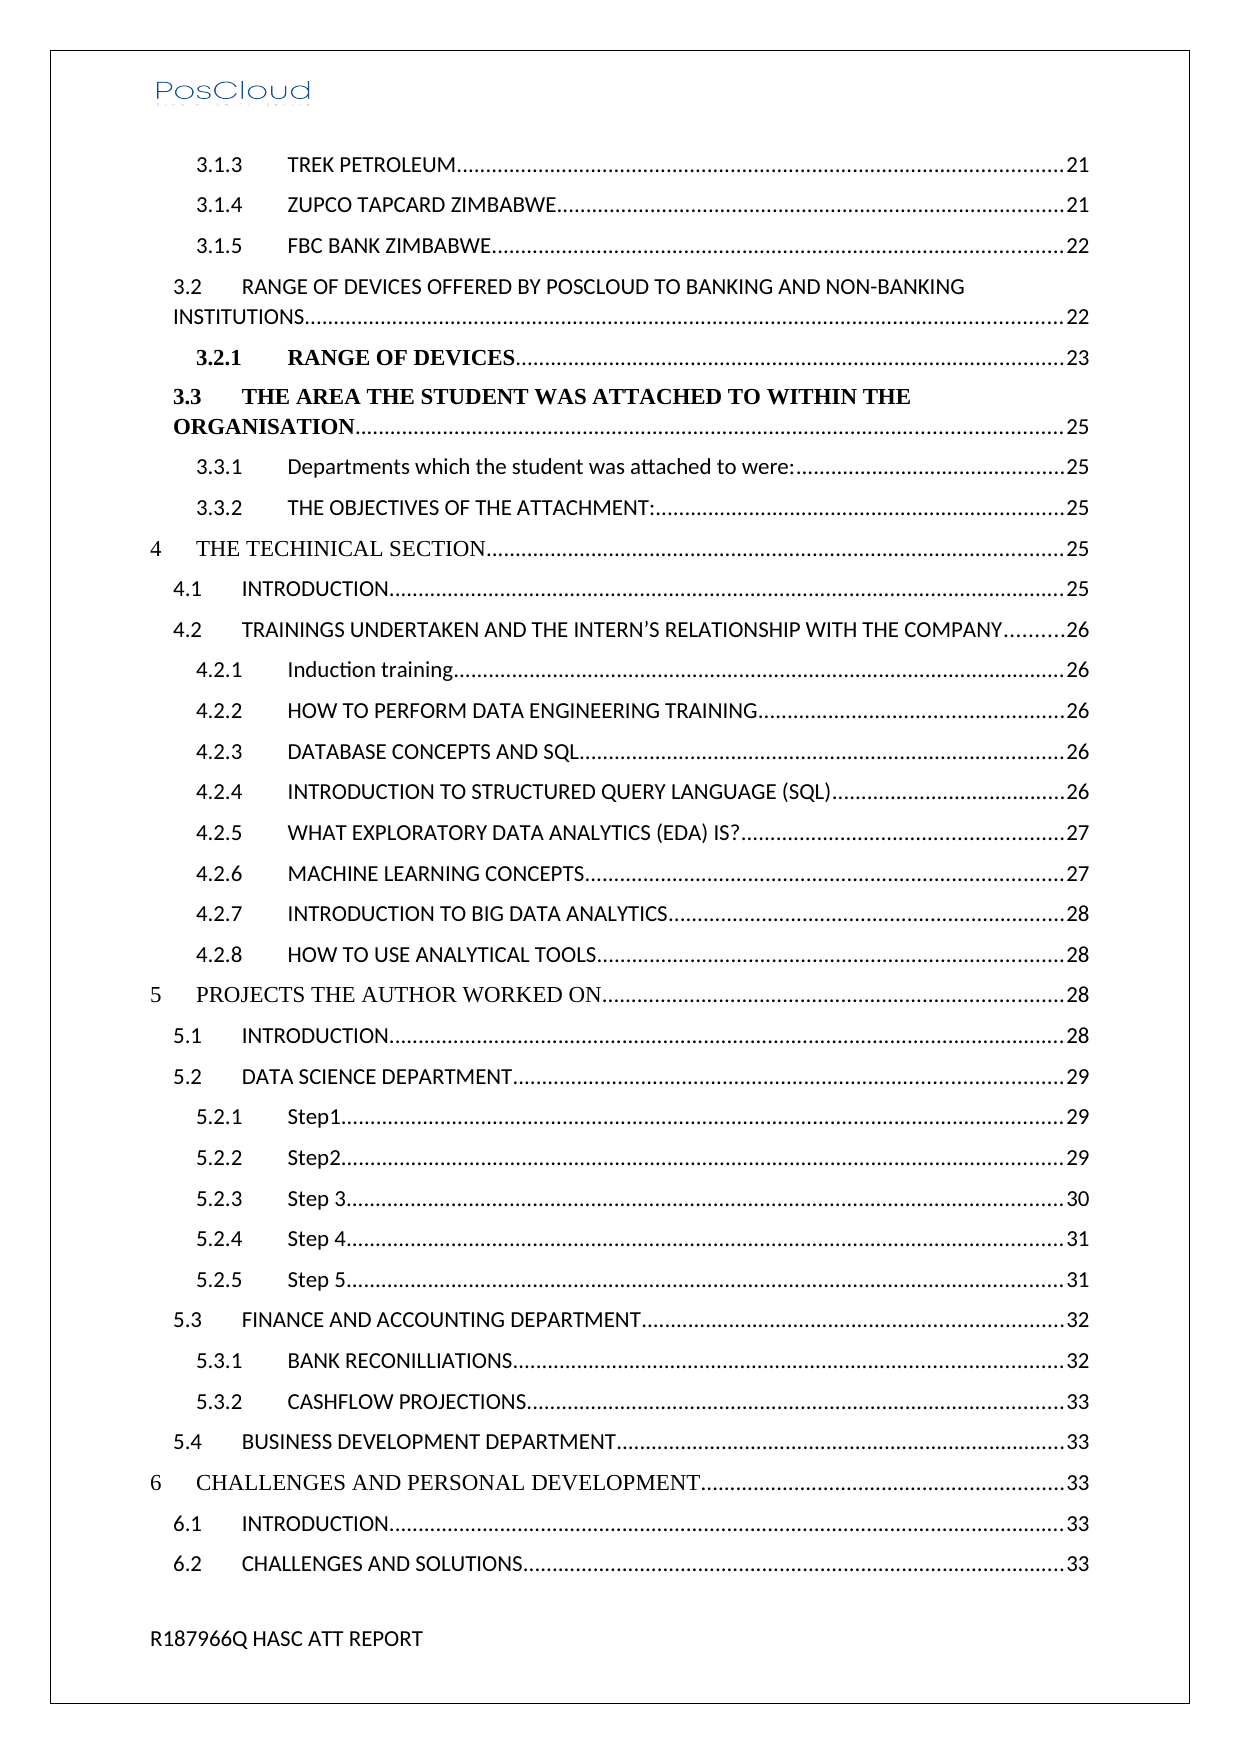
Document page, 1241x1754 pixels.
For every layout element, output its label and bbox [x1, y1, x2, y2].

picture [150, 73, 316, 114]
